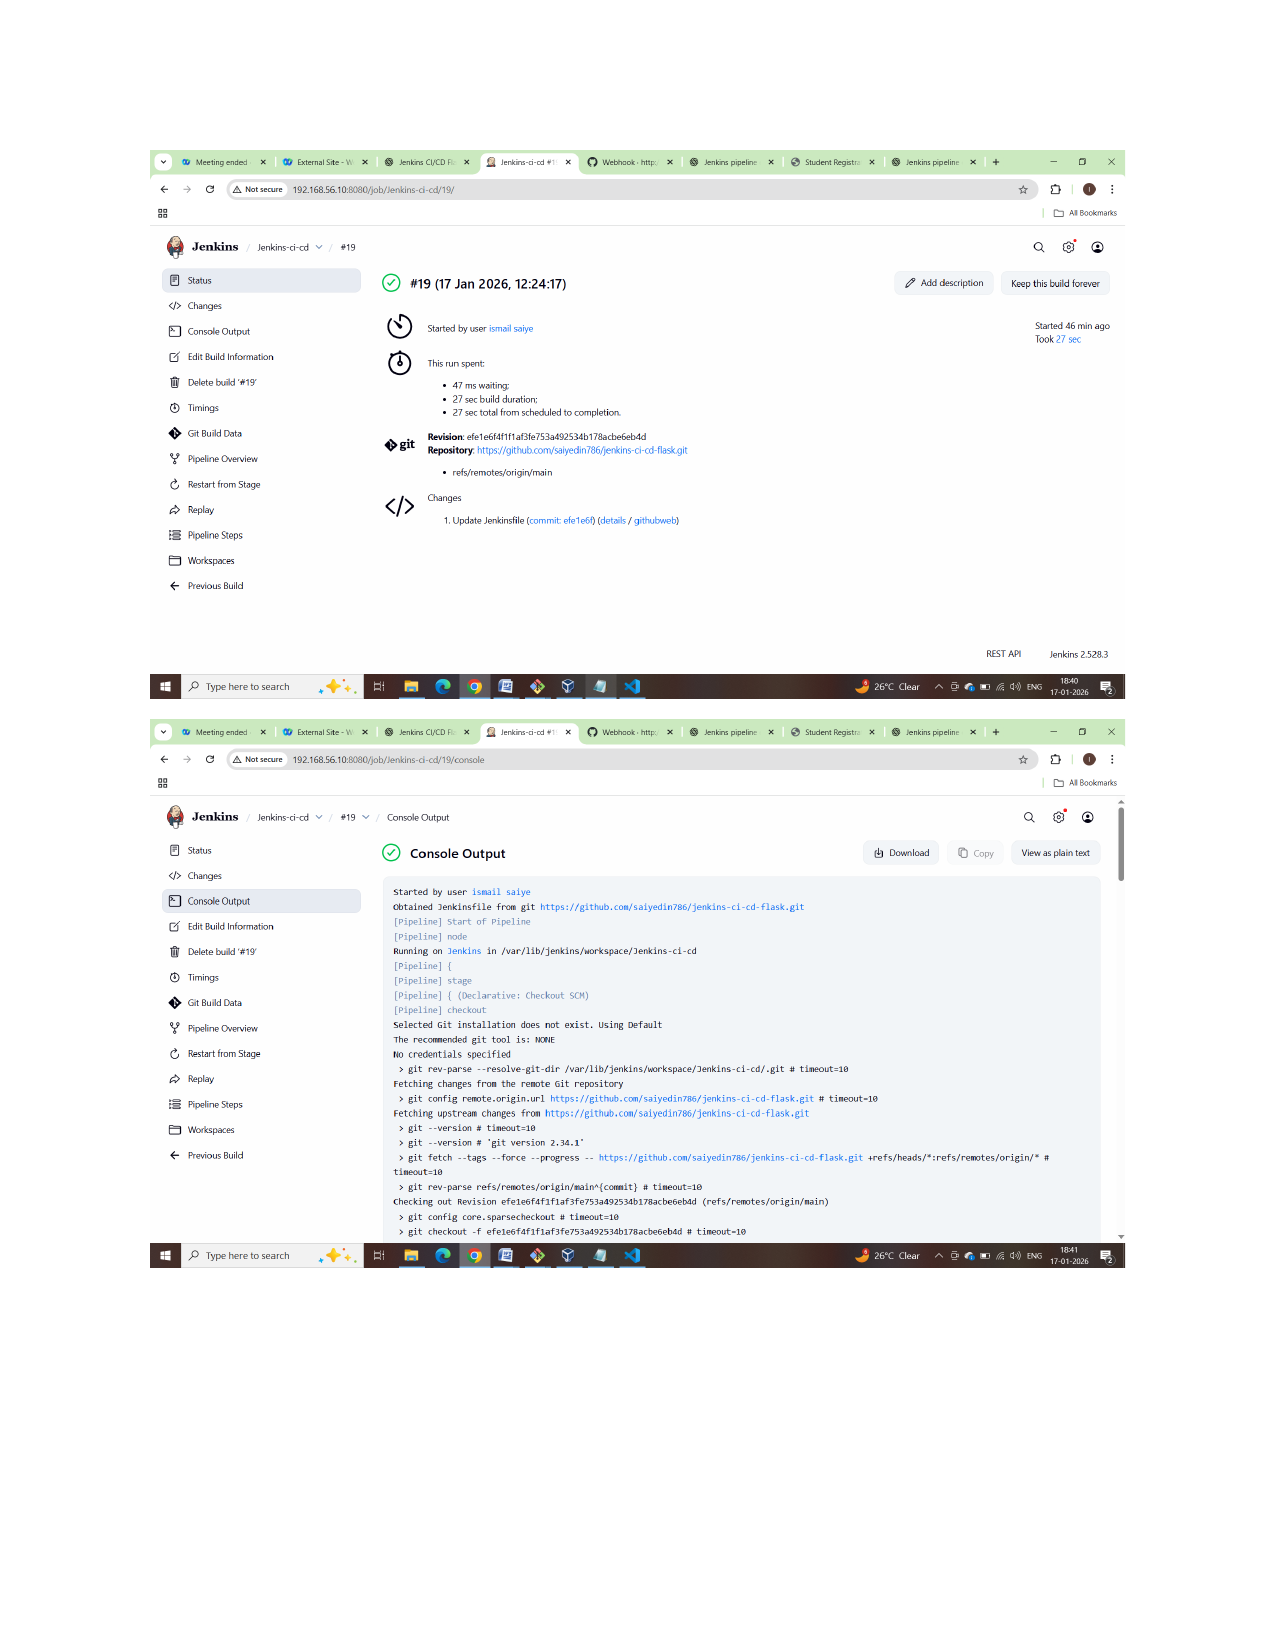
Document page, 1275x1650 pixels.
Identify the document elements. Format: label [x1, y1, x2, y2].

picture [150, 150, 1125, 699]
picture [150, 719, 1125, 1268]
